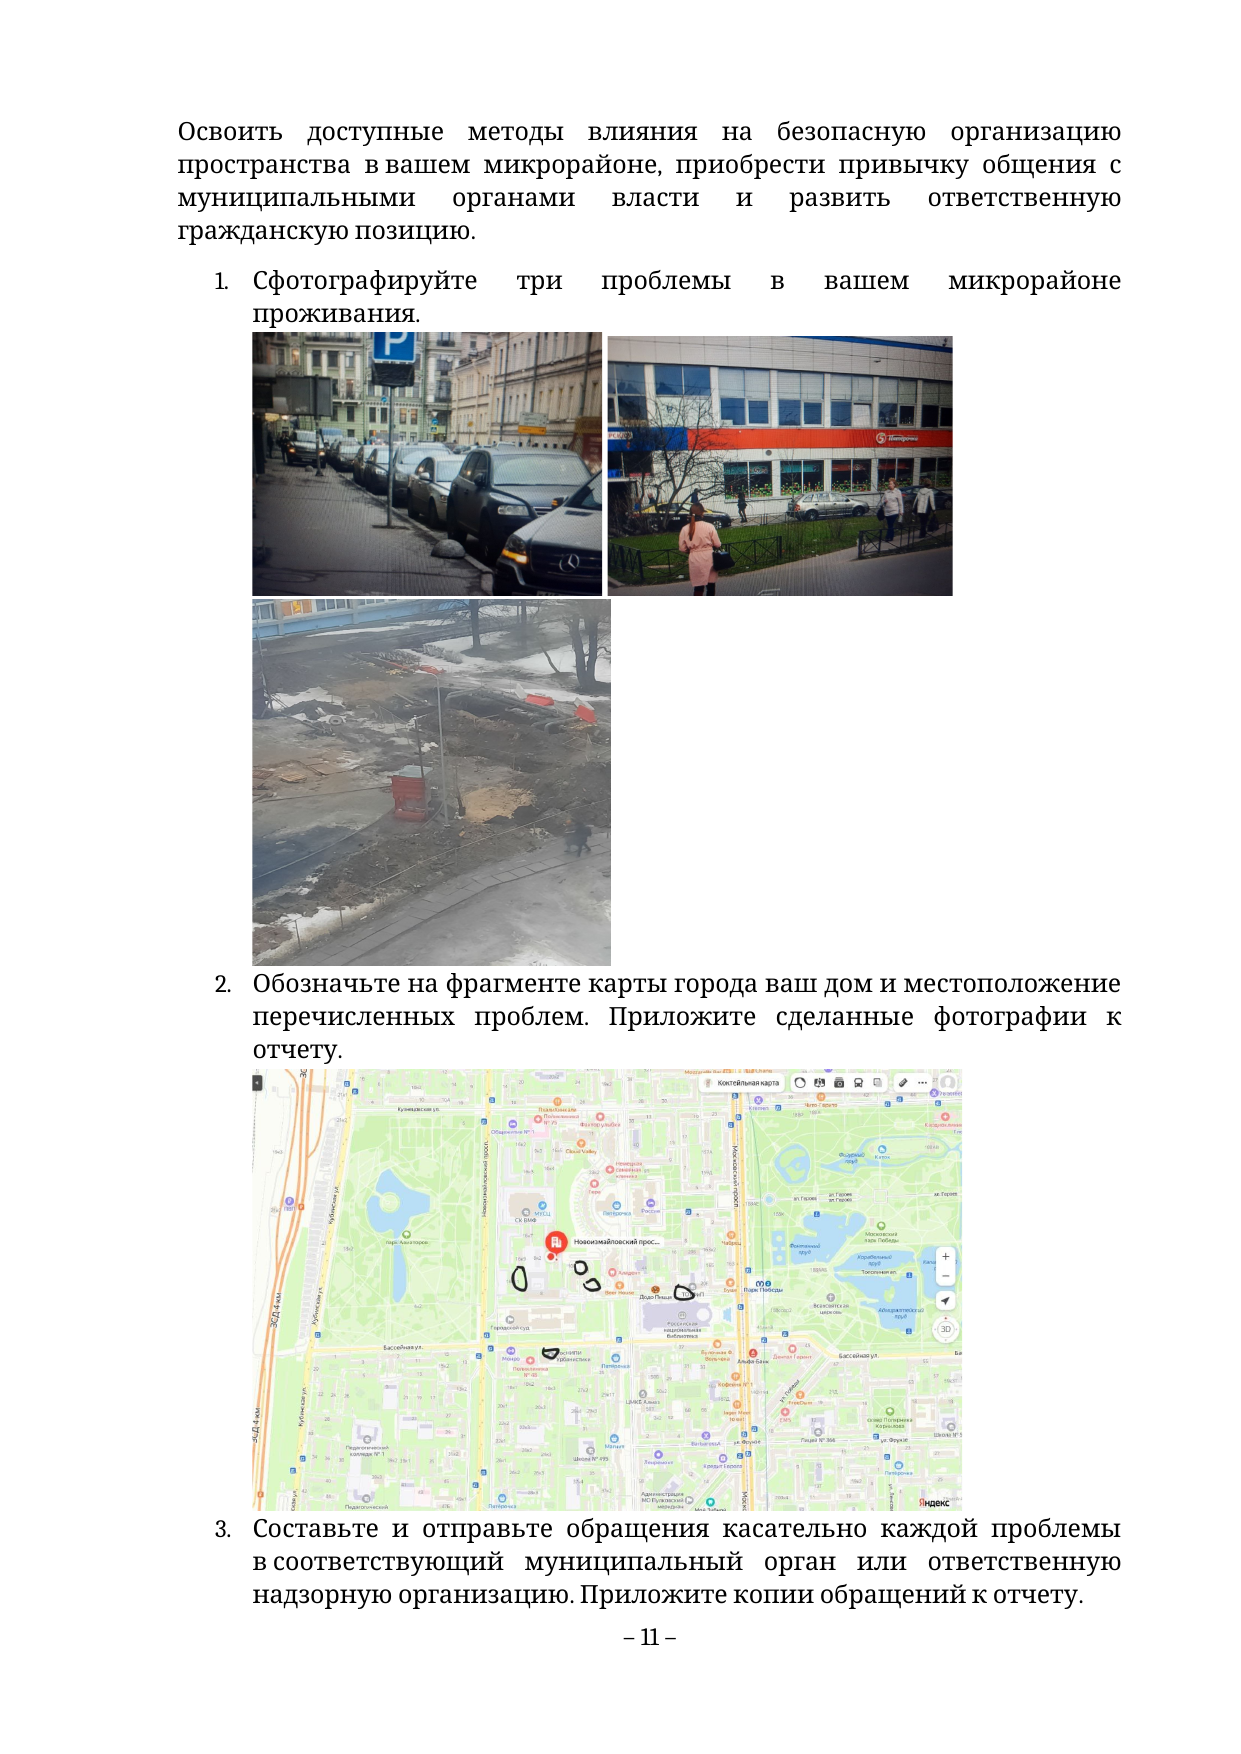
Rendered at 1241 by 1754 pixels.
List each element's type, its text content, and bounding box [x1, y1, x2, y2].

list Обозначьте на фрагменте карты города ваш дом и местоположение перечисленных проблем. Приложите сделанные фотографии к отчету. [215, 970, 1122, 1065]
picture [252, 332, 603, 596]
list Составьте и отправьте обращения касательно каждой проблемы в соответствующий муниципальный орган или ответственную надзорную организацию. Приложите копии обращений к отчету. [215, 1515, 1122, 1610]
text Освоить доступные методы влияния на безопасную организацию пространства в вашем микрорайоне, приобрести привычку общения с муниципальными органами власти и развить ответственную гражданскую позицию. [177, 118, 1122, 246]
list Сфотографируйте три проблемы в вашем микрорайоне проживания. [215, 267, 1122, 329]
picture [607, 336, 953, 596]
picture [252, 1069, 963, 1511]
picture [252, 599, 611, 966]
